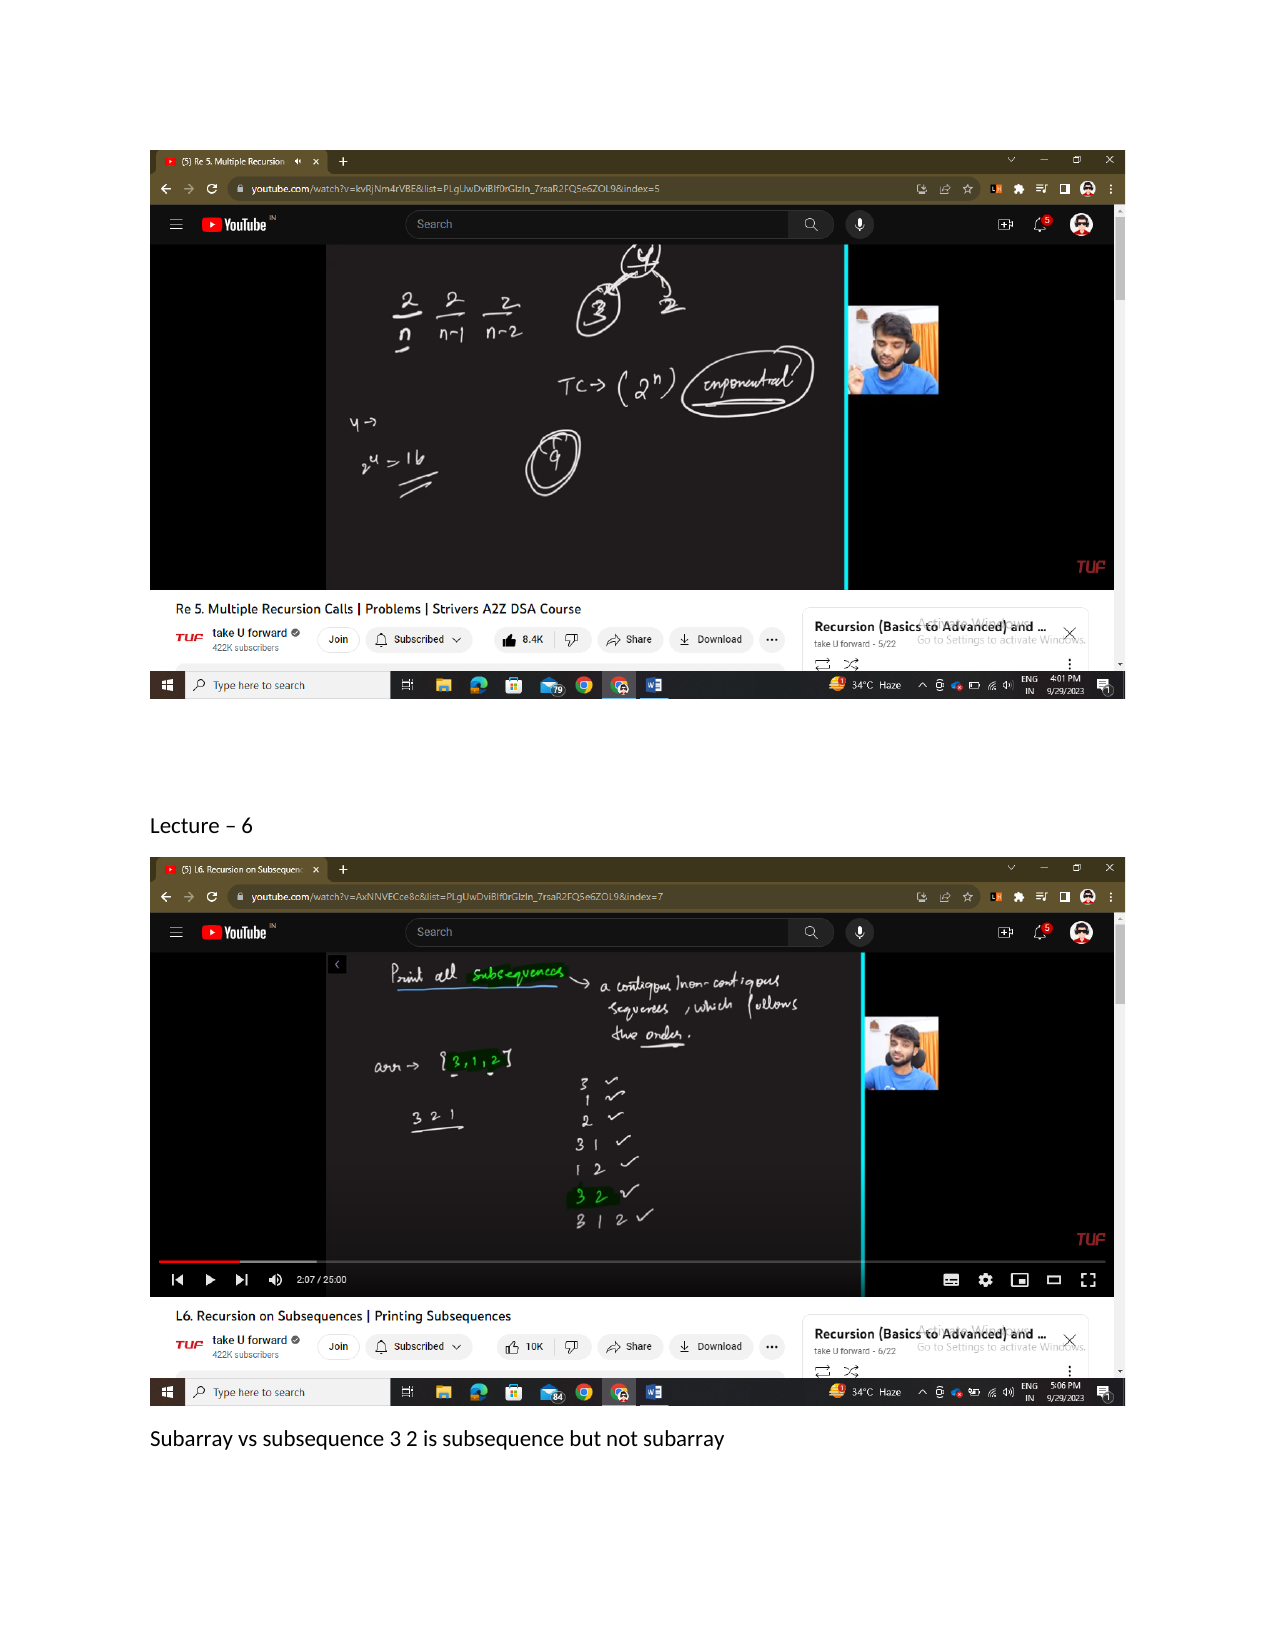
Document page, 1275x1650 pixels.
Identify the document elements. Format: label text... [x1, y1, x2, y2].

text Lecture – 6 [150, 811, 1125, 839]
picture [150, 150, 1125, 699]
picture [150, 857, 1125, 1406]
text Subarray vs subsequence 3 2 is subsequence but not subarray [150, 1424, 1125, 1453]
